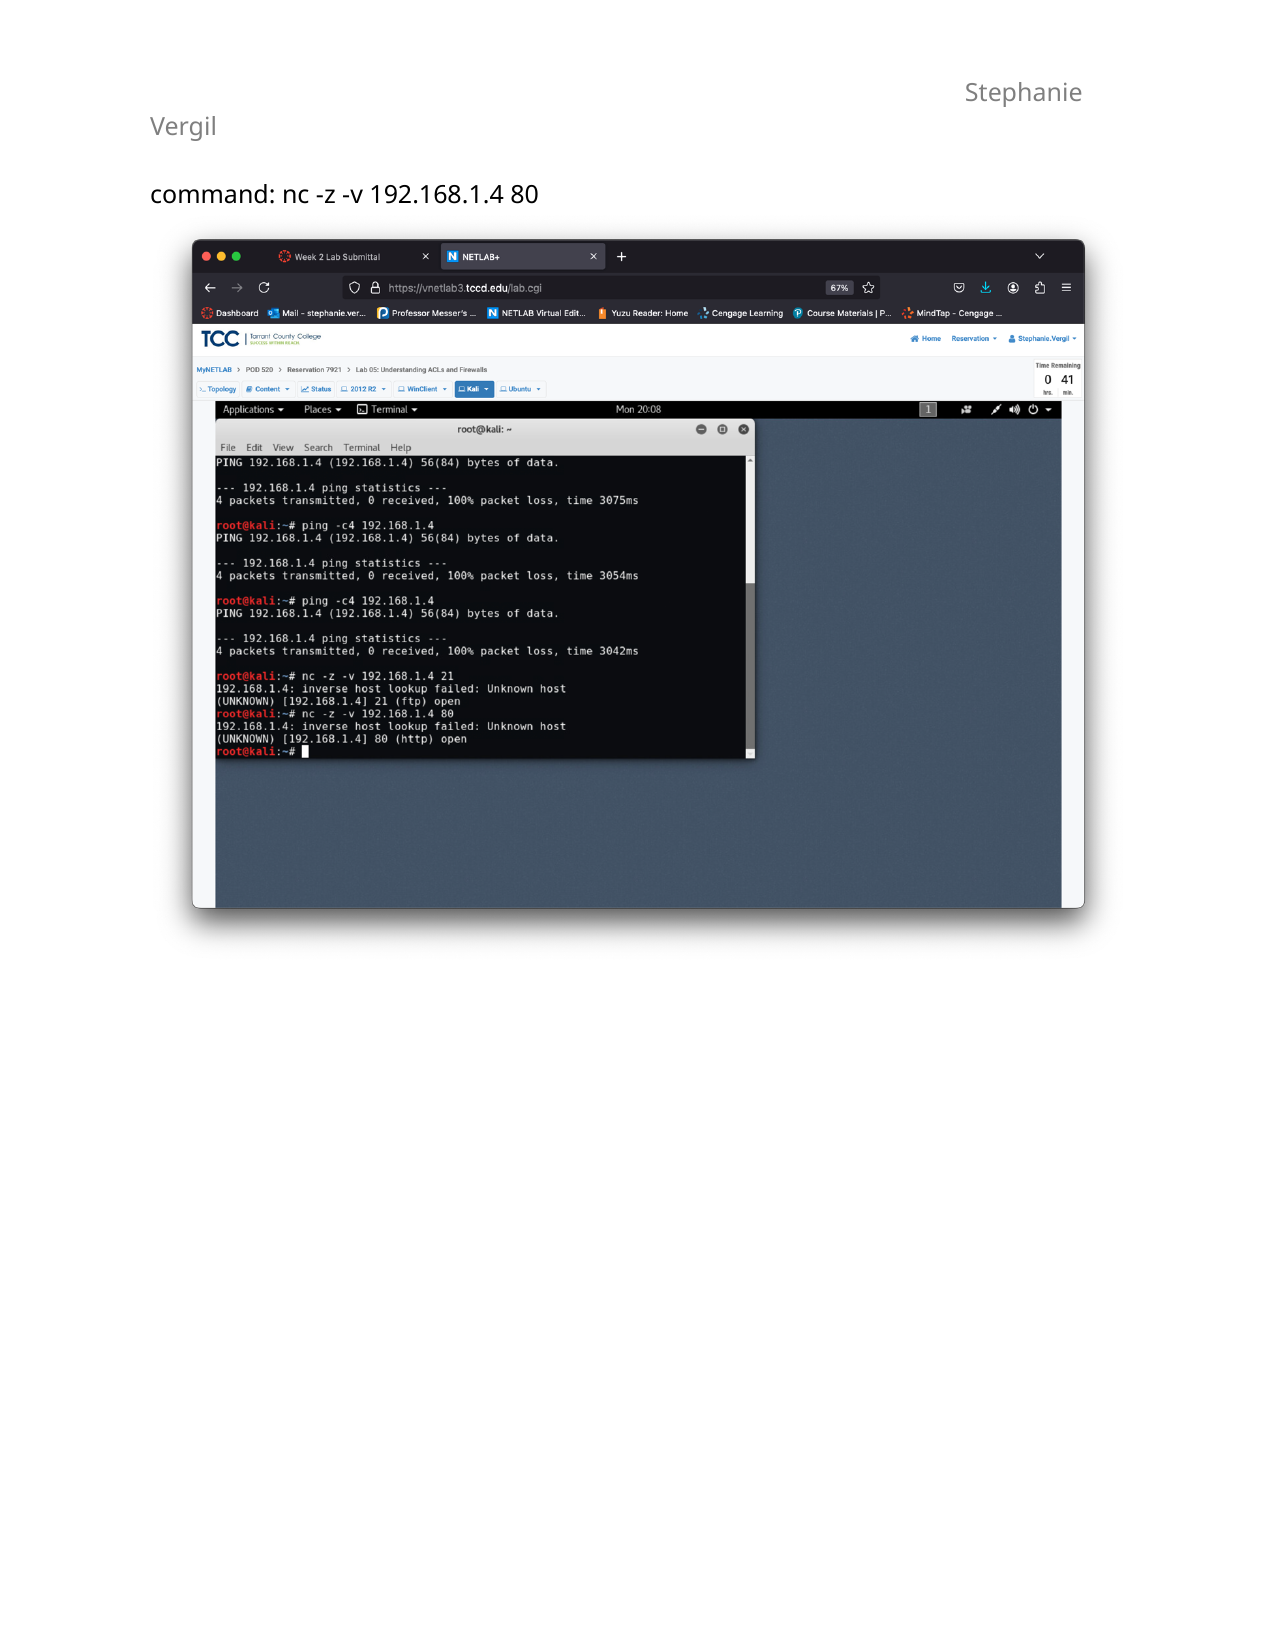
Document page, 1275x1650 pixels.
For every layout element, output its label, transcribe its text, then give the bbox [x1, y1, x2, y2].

text command: nc -z -v 192.168.1.4 80 [150, 177, 1125, 211]
picture [150, 211, 1125, 963]
